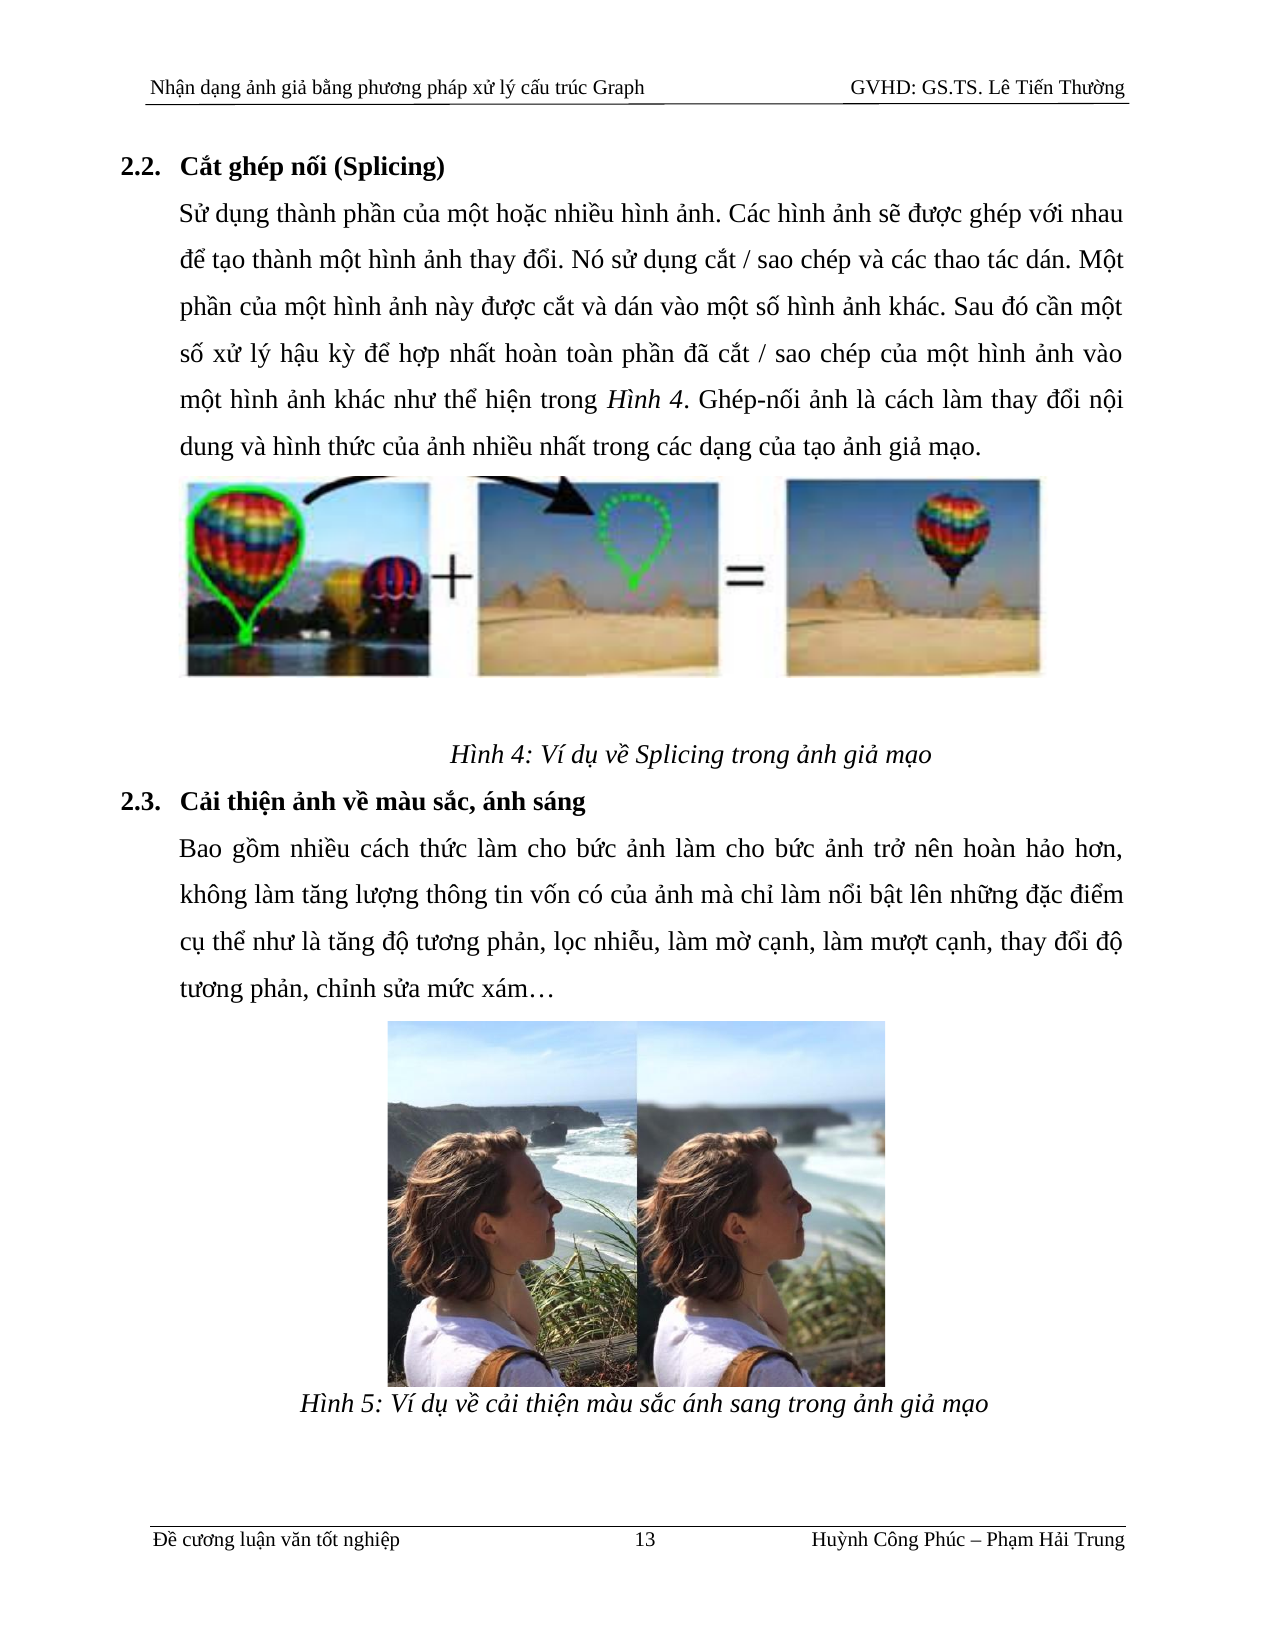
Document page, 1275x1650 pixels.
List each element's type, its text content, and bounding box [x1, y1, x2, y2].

list Cải thiện ảnh về màu sắc, ánh sáng [120, 785, 1125, 816]
text Bao gồm nhiều cách thức làm cho bức ảnh làm cho bức ảnh trở nên hoàn hảo hơn, không làm tăng lượng thông tin vốn có của ảnh mà chỉ làm nổi bật lên những đặc điểm cụ thể như là tăng độ tương phản, lọc nhiễu, làm mờ cạnh, làm mượt cạnh, thay đổi độ tương phản, chỉnh sửa mức xám… [178, 832, 1125, 1003]
text Hình 4: Ví dụ về Splicing trong ảnh giả mạo [404, 738, 1125, 770]
text Sử dụng thành phần của một hoặc nhiều hình ảnh. Các hình ảnh sẽ được ghép với nhau để tạo thành một hình ảnh thay đổi. Nó sử dụng cắt / sao chép và các thao tác dán. Một phần của một hình ảnh này được cắt và dán vào một số hình ảnh khác. Sau đó cần một số xử lý hậu kỳ để hợp nhất hoàn toàn phần đã cắt / sao chép của một hình ảnh vào một hình ảnh khác như thể hiện trong Hình 4. Ghép-nối ảnh là cách làm thay đổi nội dung và hình thức của ảnh nhiều nhất trong các dạng của tạo ảnh giả mạo. [178, 197, 1125, 461]
picture [387, 1021, 886, 1387]
list Cắt ghép nối (Splicing) [120, 150, 1125, 181]
picture [178, 476, 1049, 678]
text Hình 5: Ví dụ về cải thiện màu sắc ánh sang trong ảnh giả mạo [226, 1387, 1125, 1418]
